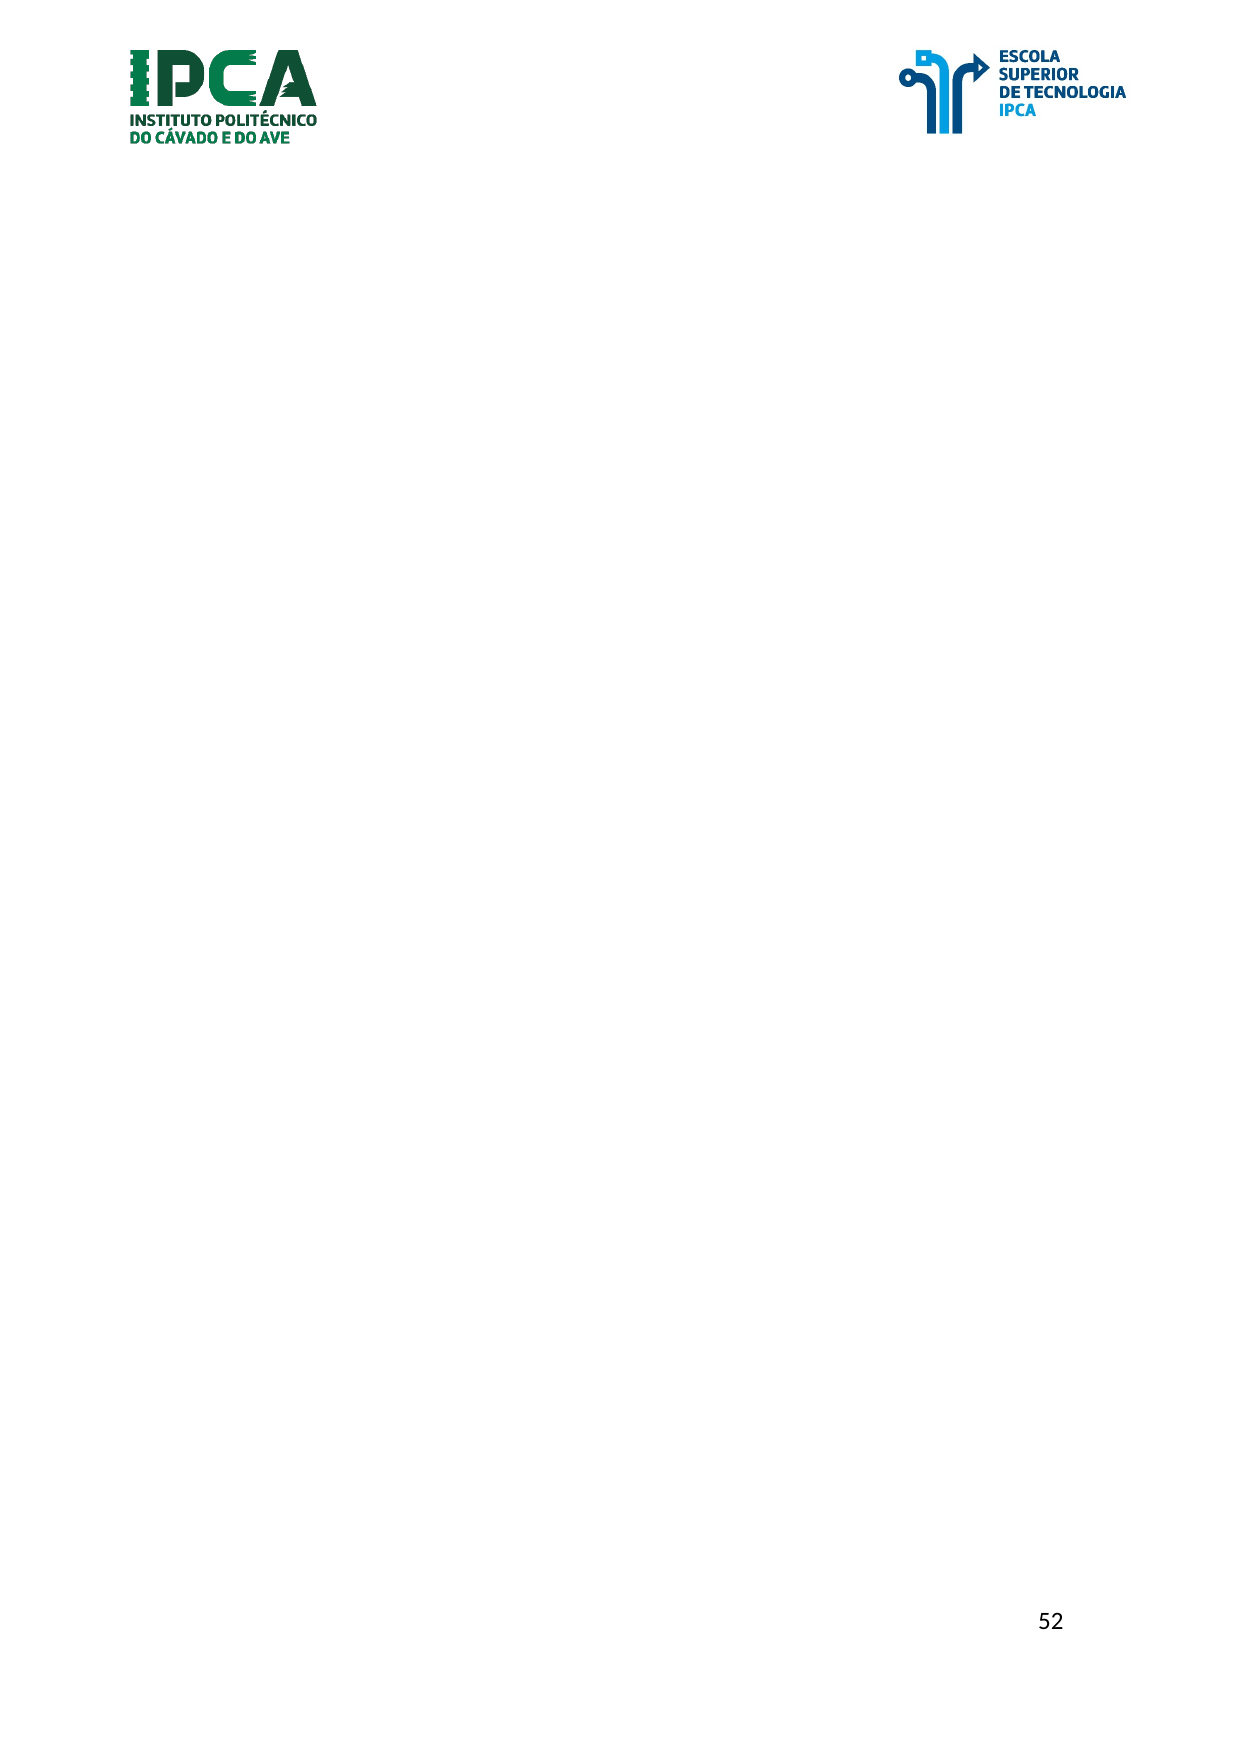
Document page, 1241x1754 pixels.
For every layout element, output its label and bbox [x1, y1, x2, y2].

picture [896, 46, 1132, 138]
picture [126, 46, 318, 144]
